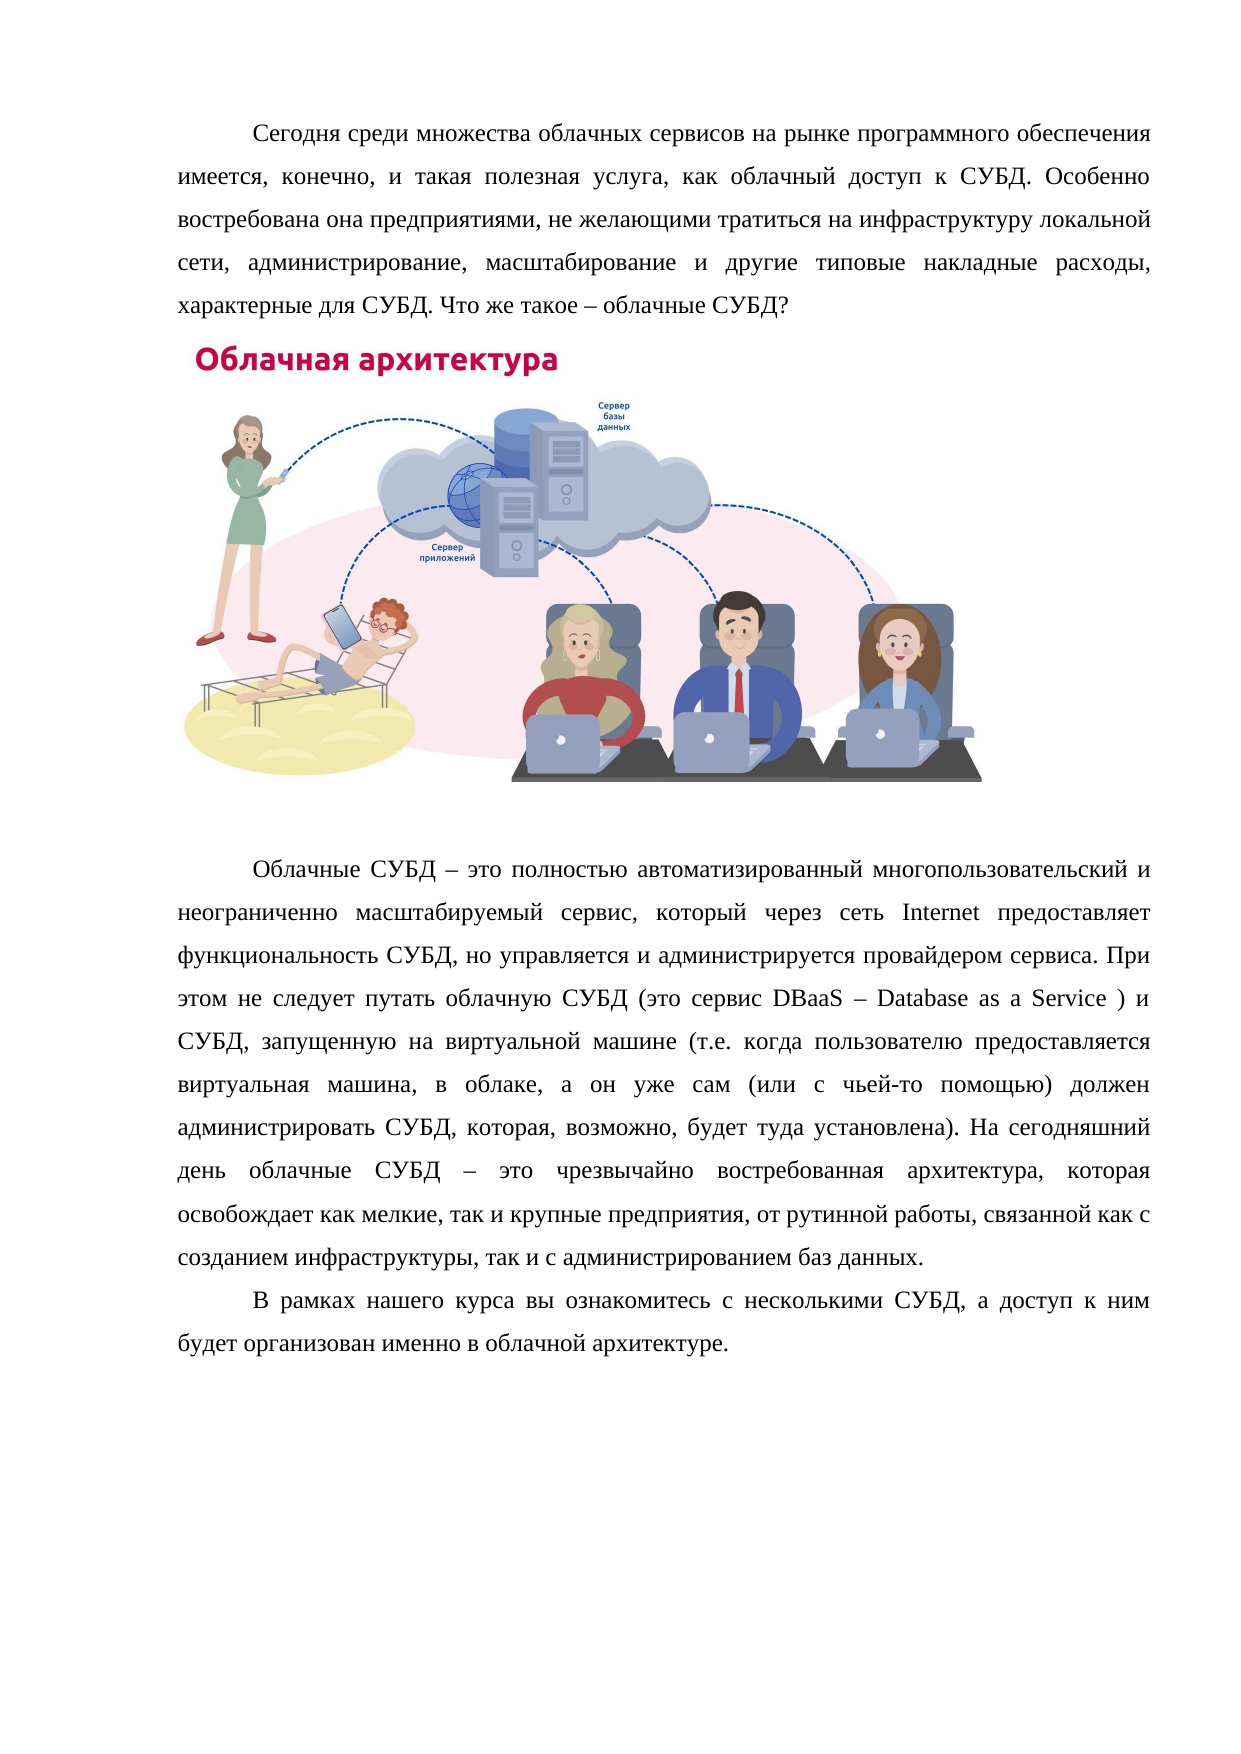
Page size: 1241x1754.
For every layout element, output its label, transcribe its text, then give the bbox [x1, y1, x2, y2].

text Сегодня среди множества облачных сервисов на рынке программного обеспечения имеется, конечно, и такая полезная услуга, как облачный доступ к СУБД. Особенно востребована она предприятиями, не желающими тратиться на инфраструктуру локальной сети, администрирование, масштабирование и другие типовые накладные расходы, характерные для СУБД. Что же такое – облачные СУБД? [177, 118, 1152, 319]
text В рамках нашего курса вы ознакомитесь с несколькими СУБД, а доступ к ним будет организован именно в облачной архитектуре. [177, 1285, 1152, 1357]
text Облачные СУБД – это полностью автоматизированный многопользовательский и неограниченно масштабируемый сервис, который через сеть Internet предоставляет функциональность СУБД, но управляется и администрируется провайдером сервиса. При этом не следует путать облачную СУБД (это сервис DBaaS – Database as a Service ) и СУБД, запущенную на виртуальной машине (т.е. когда пользователю предоставляется виртуальная машина, в облаке, а он уже сам (или с чьей-то помощью) должен администрировать СУБД, которая, возможно, будет туда установлена). На сегодняшний день облачные СУБД – это чрезвычайно востребованная архитектура, которая освобождает как мелкие, так и крупные предприятия, от рутинной работы, связанной как с созданием инфраструктуры, так и с администрированием баз данных. [177, 854, 1152, 1271]
picture [180, 342, 984, 782]
